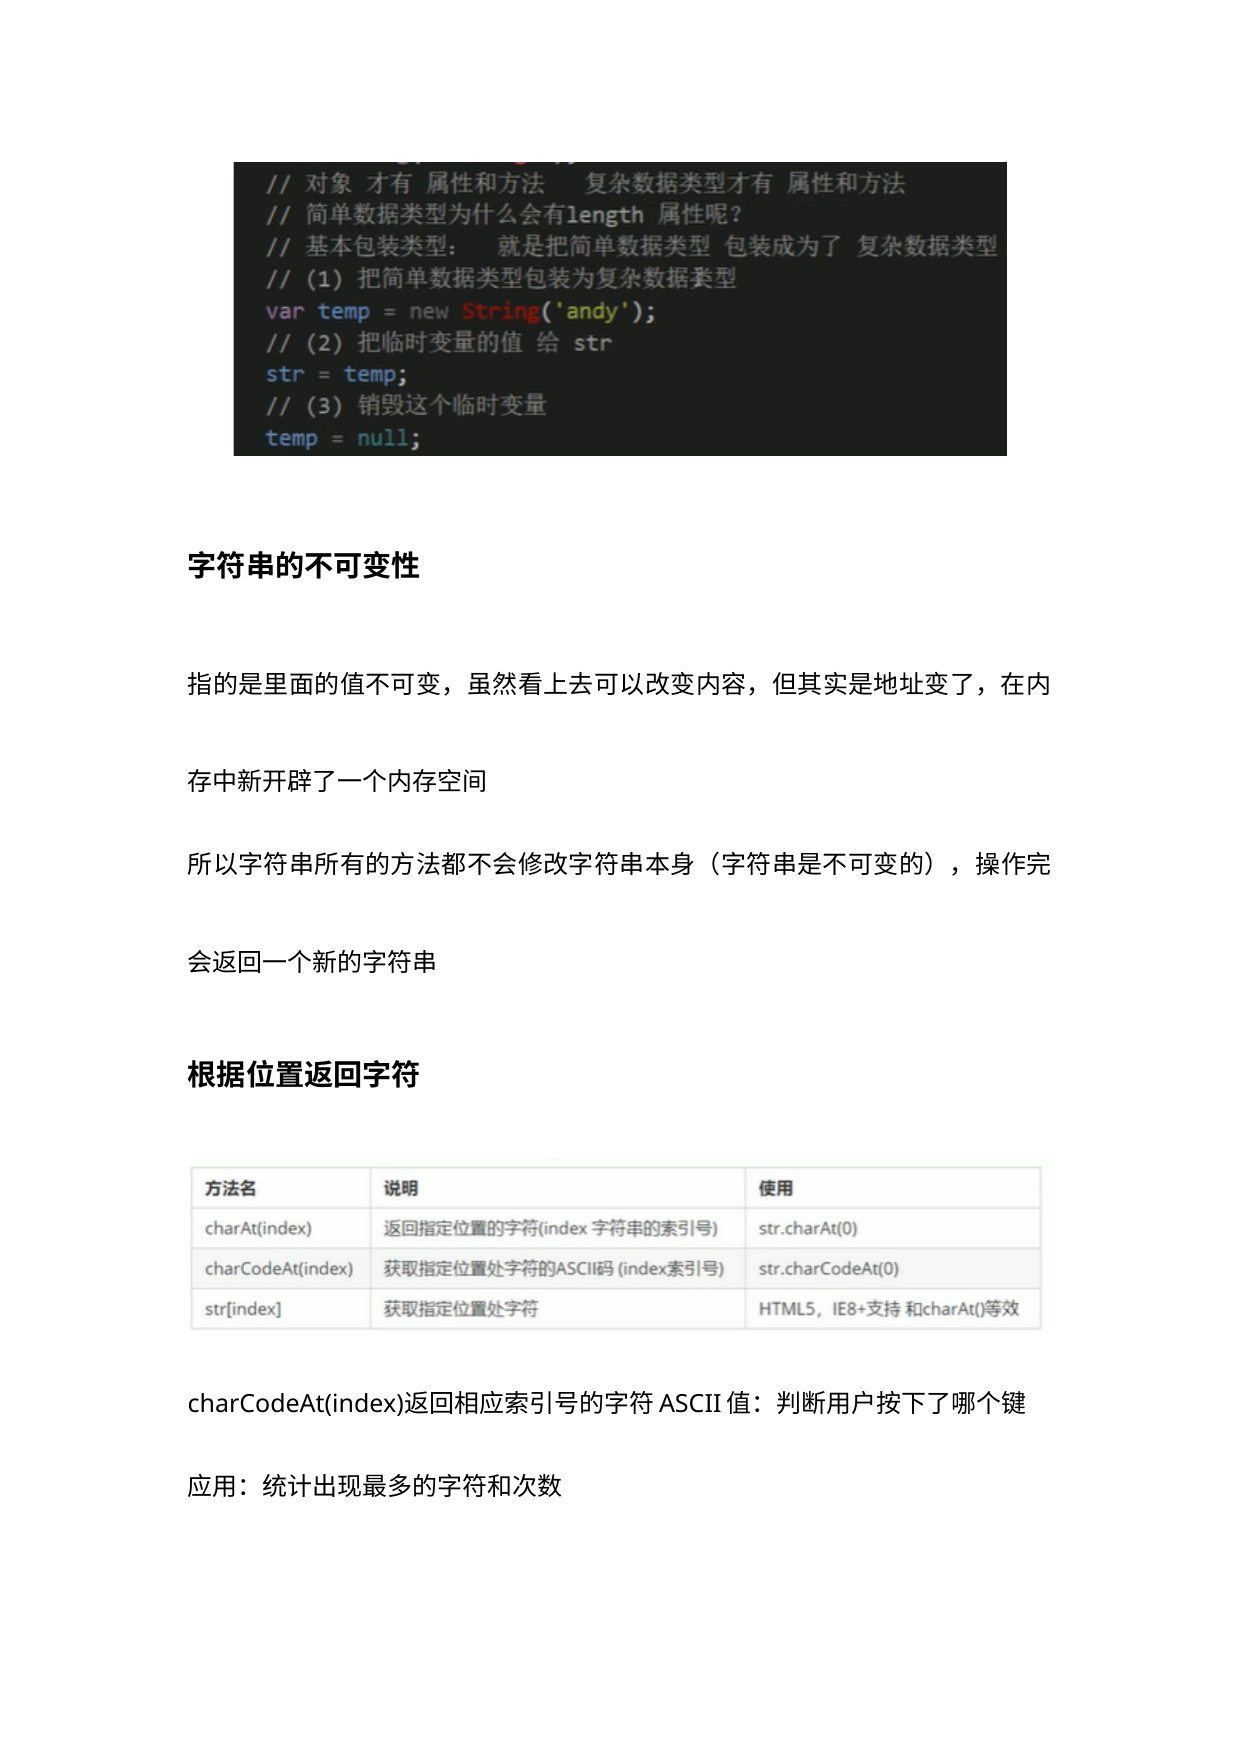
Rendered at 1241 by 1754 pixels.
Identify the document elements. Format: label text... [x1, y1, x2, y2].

text 指的是里面的值不可变，虽然看上去可以改变内容，但其实是地址变了，在内存中新开辟了一个内存空间 [187, 650, 1053, 812]
text 所以字符串所有的方法都不会修改字符串本身（字符串是不可变的），操作完会返回一个新的字符串 [187, 831, 1053, 993]
subtitle 字符串的不可变性 [187, 531, 1053, 596]
text charCodeAt(index)返回相应索引号的字符ASCII值：判断用户按下了哪个键 [187, 1369, 1053, 1434]
picture [187, 1159, 1053, 1333]
picture [233, 162, 1007, 456]
text 应用：统计出现最多的字符和次数 [187, 1452, 1053, 1517]
subtitle 根据位置返回字符 [187, 1040, 1053, 1105]
